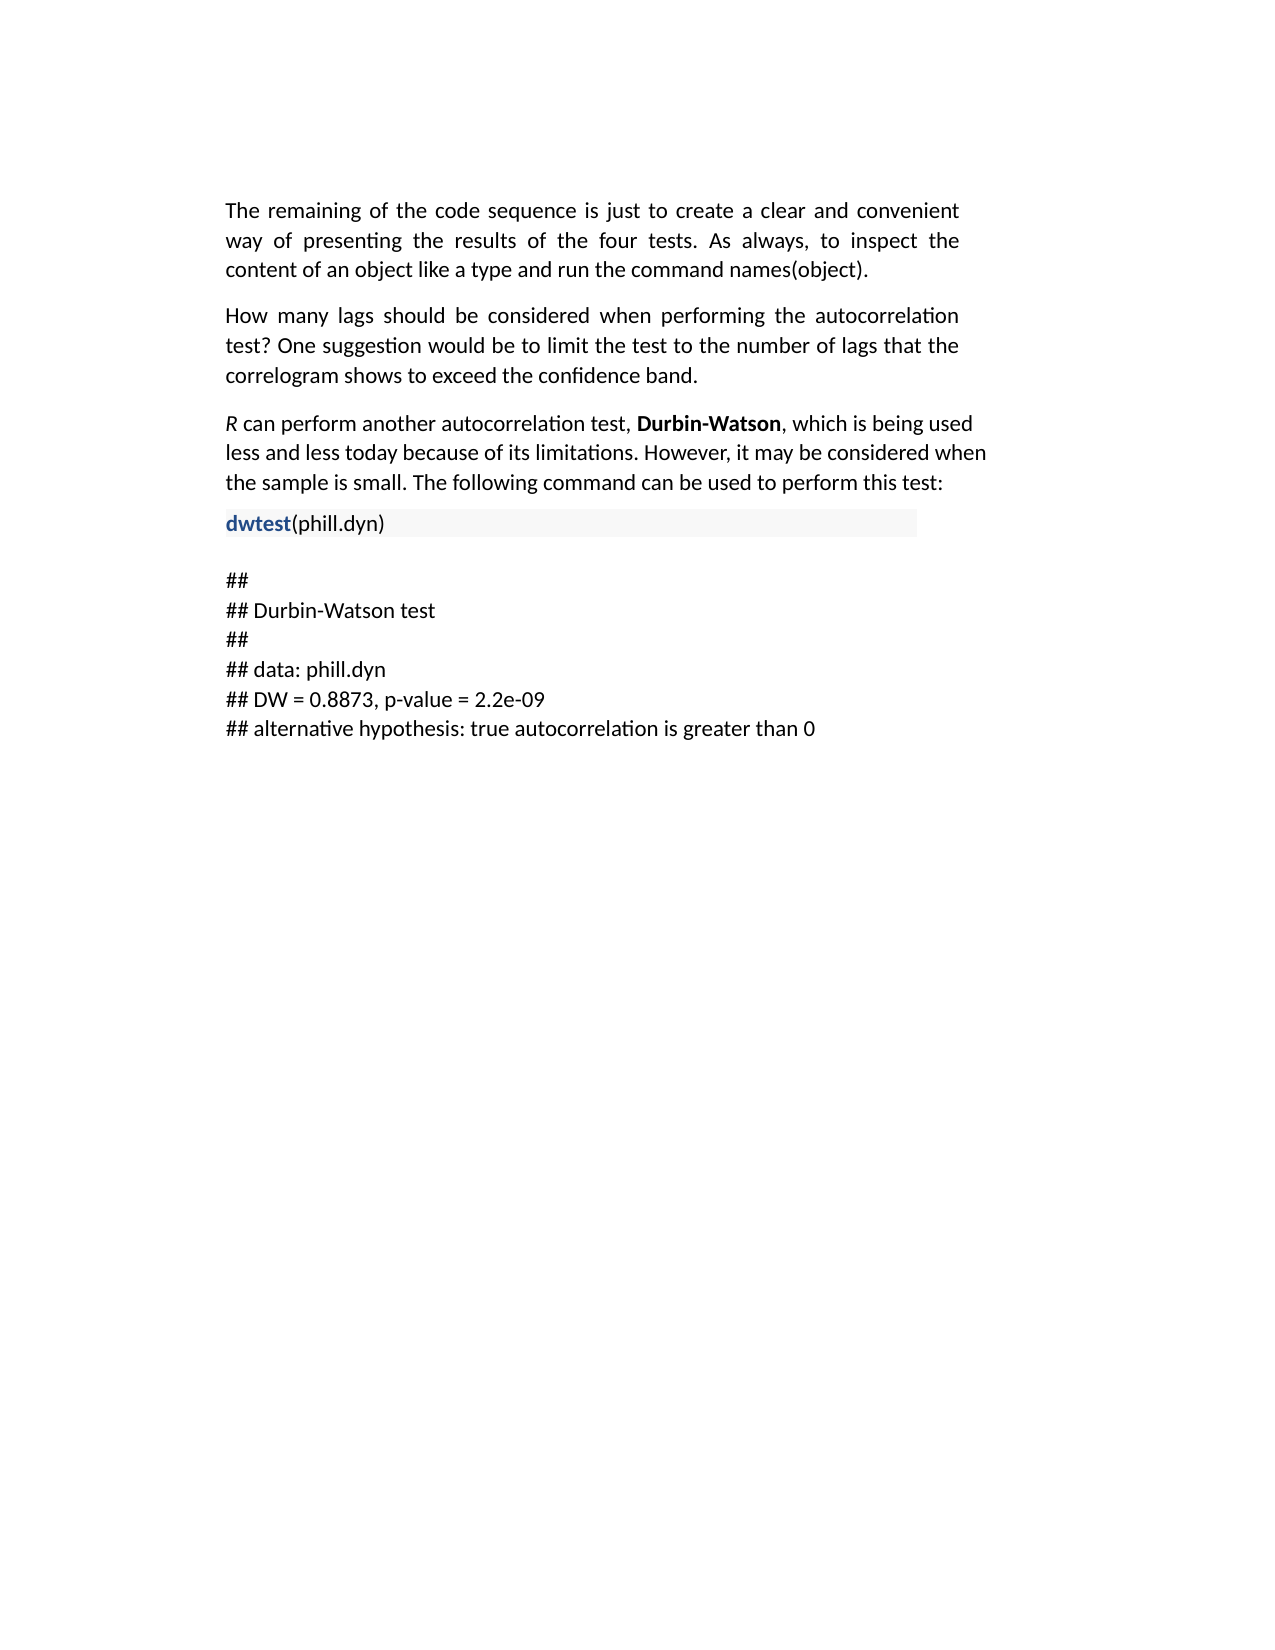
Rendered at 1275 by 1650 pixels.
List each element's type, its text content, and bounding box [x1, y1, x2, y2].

text ## alternative hypothesis: true autocorrelation is greater than 0 [226, 714, 1054, 743]
text ## data: phill.dyn [226, 655, 1054, 683]
text How many lags should be considered when performing the autocorrelation test? One suggestion would be to limit the test to the number of lags that the correlogram shows to exceed the confidence band. [225, 302, 961, 389]
text ## [226, 626, 1054, 653]
text dwtest(phill.dyn) [226, 509, 917, 537]
text ## Durbin-Watson test [226, 596, 1054, 624]
text R can perform another autocorrelation test, Durbin-Watson, which is being used less and less today because of its limitations. However, it may be considered when the sample is small. The following command can be used to perform this test: [225, 409, 992, 496]
text The remaining of the code sequence is just to create a clear and convenient way of presenting the results of the four tests. As always, to inspect the content of an object like a type and run the command names(object). [225, 196, 961, 283]
text ## [226, 566, 1054, 594]
text ## DW = 0.8873, p-value = 2.2e-09 [226, 685, 1054, 713]
